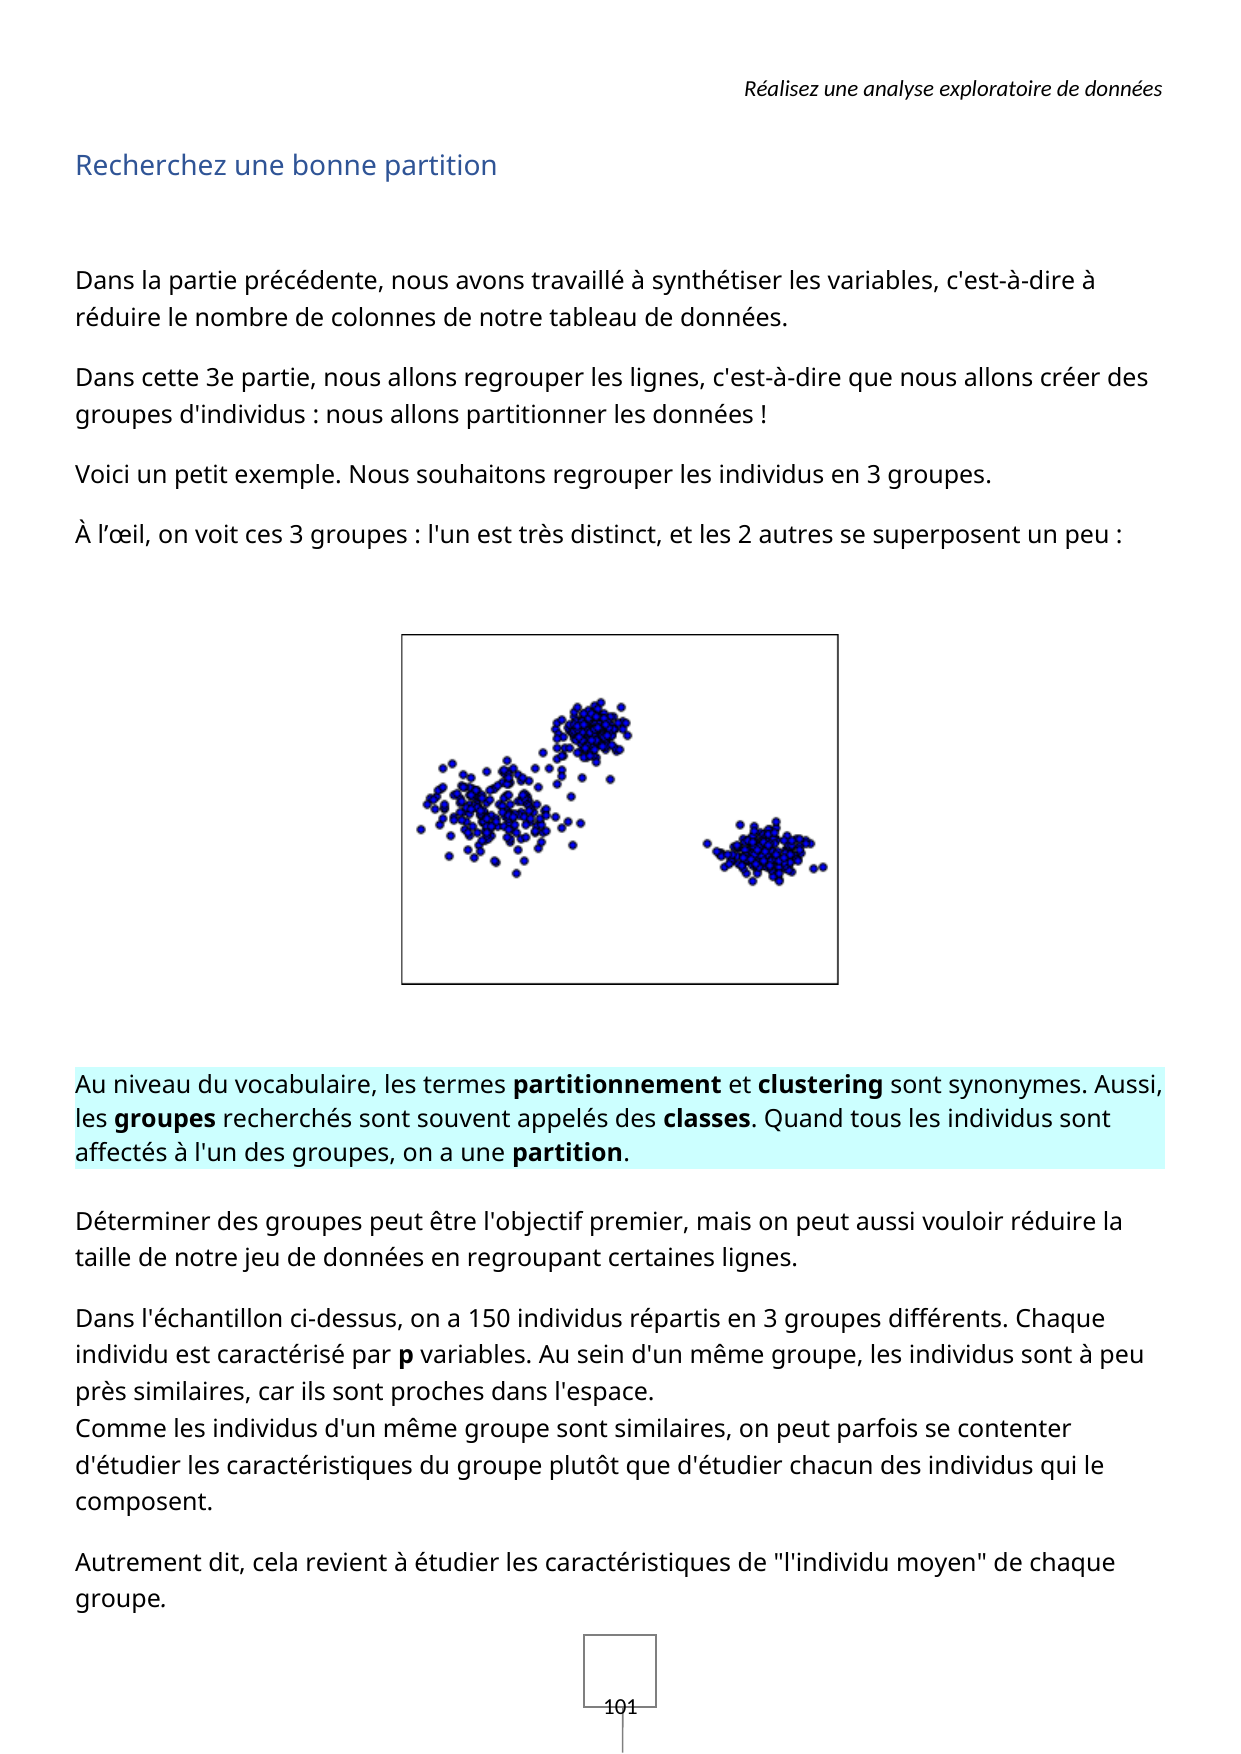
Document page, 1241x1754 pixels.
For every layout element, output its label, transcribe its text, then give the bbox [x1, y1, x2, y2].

text Dans l'échantillon ci-dessus, on a 150 individus répartis en 3 groupes différents. Chaque individu est caractérisé par p variables. Au sein d'un même groupe, les individus sont à peu près similaires, car ils sont proches dans l'espace. [75, 1300, 1165, 1408]
text Au niveau du vocabulaire, les termes partitionnement et clustering sont synonymes. Aussi, les groupes recherchés sont souvent appelés des classes. Quand tous les individus sont affectés à l'un des groupes, on a une partition. [75, 1067, 1165, 1169]
text Comme les individus d'un même groupe sont similaires, on peut parfois se contenter d'étudier les caractéristiques du groupe plutôt que d'étudier chacun des individus qui le composent. [75, 1411, 1165, 1518]
text Déterminer des groupes peut être l'objectif premier, mais on peut aussi vouloir réduire la taille de notre jeu de données en regroupant certaines lignes. [75, 1203, 1165, 1274]
text À l’œil, on voit ces 3 groupes : l'un est très distinct, et les 2 autres se superposent un peu : [75, 517, 1165, 551]
text Autrement dit, cela revient à étudier les caractéristiques de "l'individu moyen" de chaque groupe. [75, 1544, 1165, 1615]
subtitle Recherchez une bonne partition [75, 145, 1165, 184]
text Voici un petit exemple. Nous souhaitons regrouper les individus en 3 groupes. [75, 457, 1165, 491]
picture [401, 634, 839, 985]
text Dans cette 3e partie, nous allons regrouper les lignes, c'est-à-dire que nous allons créer des groupes d'individus : nous allons partitionner les données ! [75, 359, 1165, 430]
text Dans la partie précédente, nous avons travaillé à synthétiser les variables, c'est-à-dire à réduire le nombre de colonnes de notre tableau de données. [75, 263, 1165, 333]
